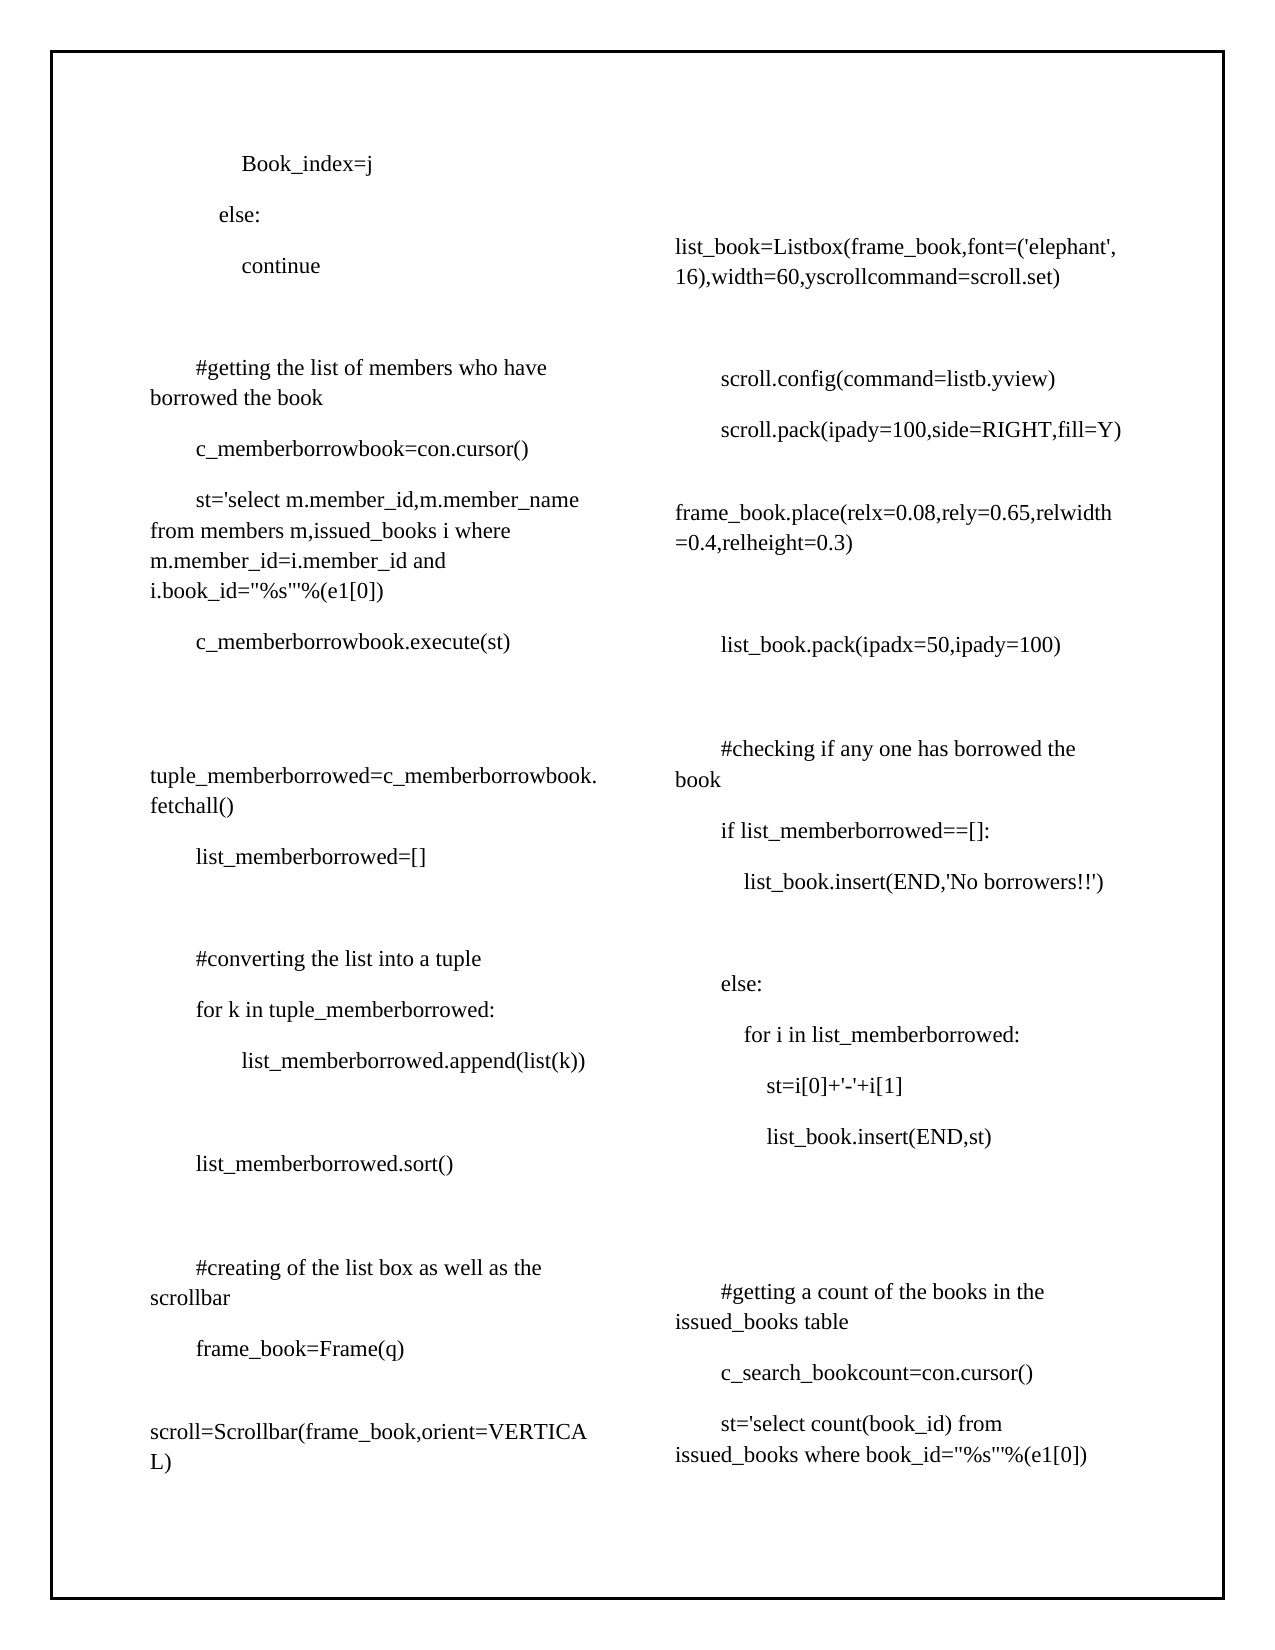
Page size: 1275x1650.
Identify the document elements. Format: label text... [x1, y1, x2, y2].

text continue [150, 252, 600, 278]
text list_book.insert(END,'No borrowers!!') [675, 868, 1125, 894]
text else: [675, 970, 1125, 996]
text frame_book.place(relx=0.08,rely=0.65,relwidth=0.4,relheight=0.3) [675, 467, 1125, 556]
text #checking if any one has borrowed the book [675, 736, 1125, 792]
text tuple_memberborrowed=c_memberborrowbook.fetchall() [150, 730, 600, 819]
text list_book.insert(END,st) [675, 1123, 1125, 1149]
text for i in list_memberborrowed: [675, 1021, 1125, 1047]
text frame_book=Frame(q) [150, 1335, 600, 1361]
text #converting the list into a tuple [150, 945, 600, 972]
text list_memberborrowed.sort() [150, 1149, 600, 1176]
text st=i[0]+'-'+i[1] [675, 1072, 1125, 1098]
text #creating of the list box as well as the scrollbar [150, 1254, 600, 1310]
text #getting a count of the books in the issued_books table [675, 1278, 1125, 1335]
text else: [150, 201, 600, 227]
text st='select m.member_id,m.member_name from members m,issued_books i where m.member_id=i.member_id and i.book_id="%s"'%(e1[0]) [150, 486, 600, 603]
text scroll=Scrollbar(frame_book,orient=VERTICAL) [150, 1386, 600, 1474]
text list_book.pack(ipadx=50,ipady=100) [675, 631, 1125, 658]
text for k in tuple_memberborrowed: [150, 996, 600, 1023]
text #getting the list of members who have borrowed the book [150, 354, 600, 411]
text if list_memberborrowed==[]: [675, 817, 1125, 843]
text list_memberborrowed.append(list(k)) [150, 1047, 600, 1074]
text st='select count(book_id) from issued_books where book_id="%s"'%(e1[0]) [675, 1410, 1125, 1467]
text scroll.pack(ipady=100,side=RIGHT,fill=Y) [675, 416, 1125, 443]
text c_memberborrowbook=con.cursor() [150, 435, 600, 462]
text scroll.config(command=listb.yview) [675, 365, 1125, 392]
text Book_index=j [150, 150, 600, 176]
text list_book=Listbox(frame_book,font=('elephant',16),width=60,yscrollcommand=scroll.set) [675, 201, 1125, 289]
text c_memberborrowbook.execute(st) [150, 628, 600, 654]
text c_search_bookcount=con.cursor() [675, 1359, 1125, 1386]
text list_memberborrowed=[] [150, 843, 600, 870]
